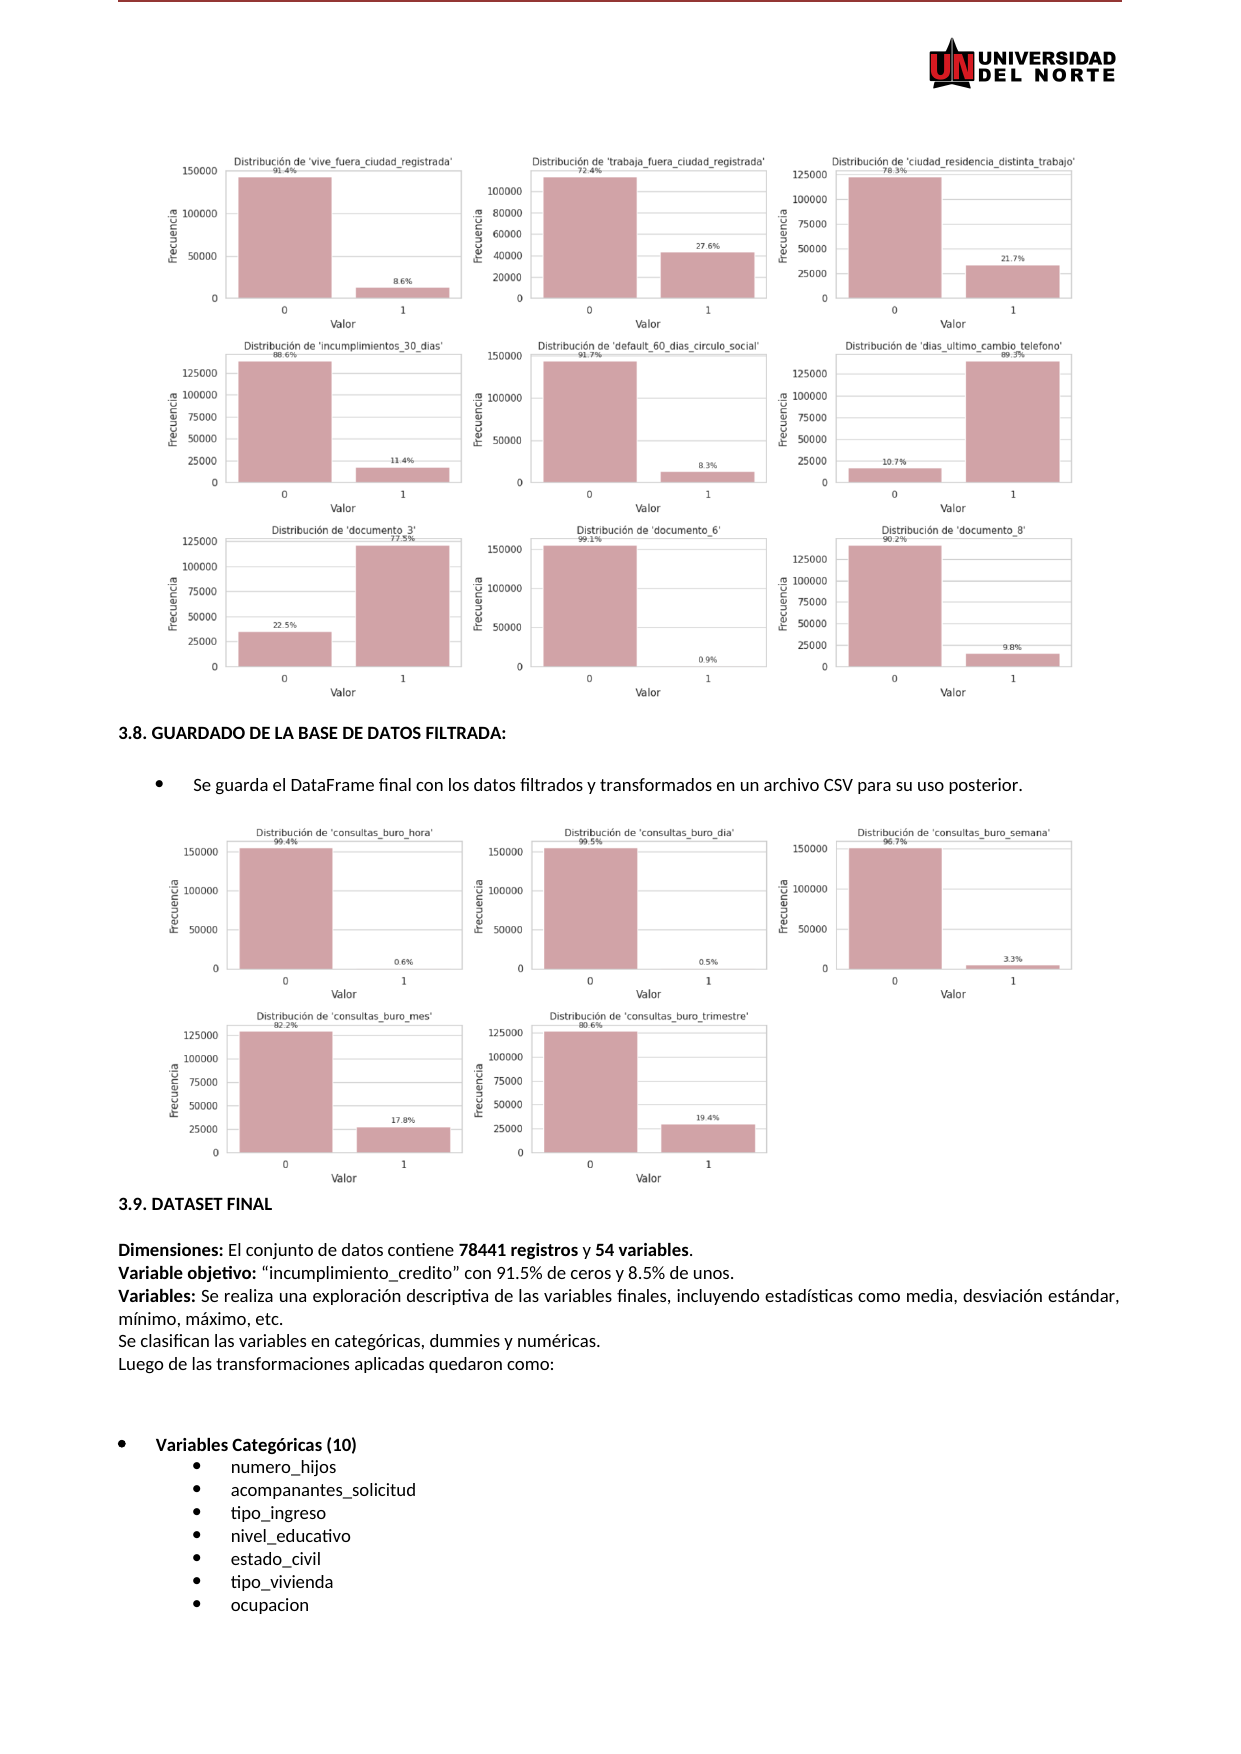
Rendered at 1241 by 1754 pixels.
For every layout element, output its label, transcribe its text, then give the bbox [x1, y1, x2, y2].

picture [159, 825, 1081, 1193]
list ocupacion [193, 1593, 1122, 1616]
list tipo_ingreso [193, 1501, 1122, 1524]
text Variables: Se realiza una exploración descriptiva de las variables finales, incluyendo estadísticas como media, desviación estándar, mínimo, máximo, etc. [118, 1284, 1122, 1330]
picture [159, 149, 1081, 699]
list estado_civil [193, 1547, 1122, 1570]
text Variable objetivo: “incumplimiento_credito” con 91.5% de ceros y 8.5% de unos. [118, 1261, 1122, 1284]
picture [922, 30, 1123, 96]
list Variables Categóricas (10) [118, 1433, 1122, 1456]
subtitle DATASET FINAL [0, 1192, 1122, 1215]
text Se clasifican las variables en categóricas, dummies y numéricas. [118, 1330, 1122, 1353]
list numero_hijos [193, 1456, 1122, 1478]
list tipo_vivienda [193, 1570, 1122, 1593]
text Dimensiones: El conjunto de datos contiene 78441 registros y 54 variables. [118, 1238, 1122, 1261]
list acompanantes_solicitud [193, 1478, 1122, 1501]
subtitle GUARDADO DE LA BASE DE DATOS FILTRADA: [0, 721, 1122, 744]
text Luego de las transformaciones aplicadas quedaron como: [118, 1353, 1122, 1403]
list nivel_educativo [193, 1524, 1122, 1547]
list Se guarda el DataFrame final con los datos filtrados y transformados en un archivo CSV para su uso posterior. [156, 773, 1122, 796]
